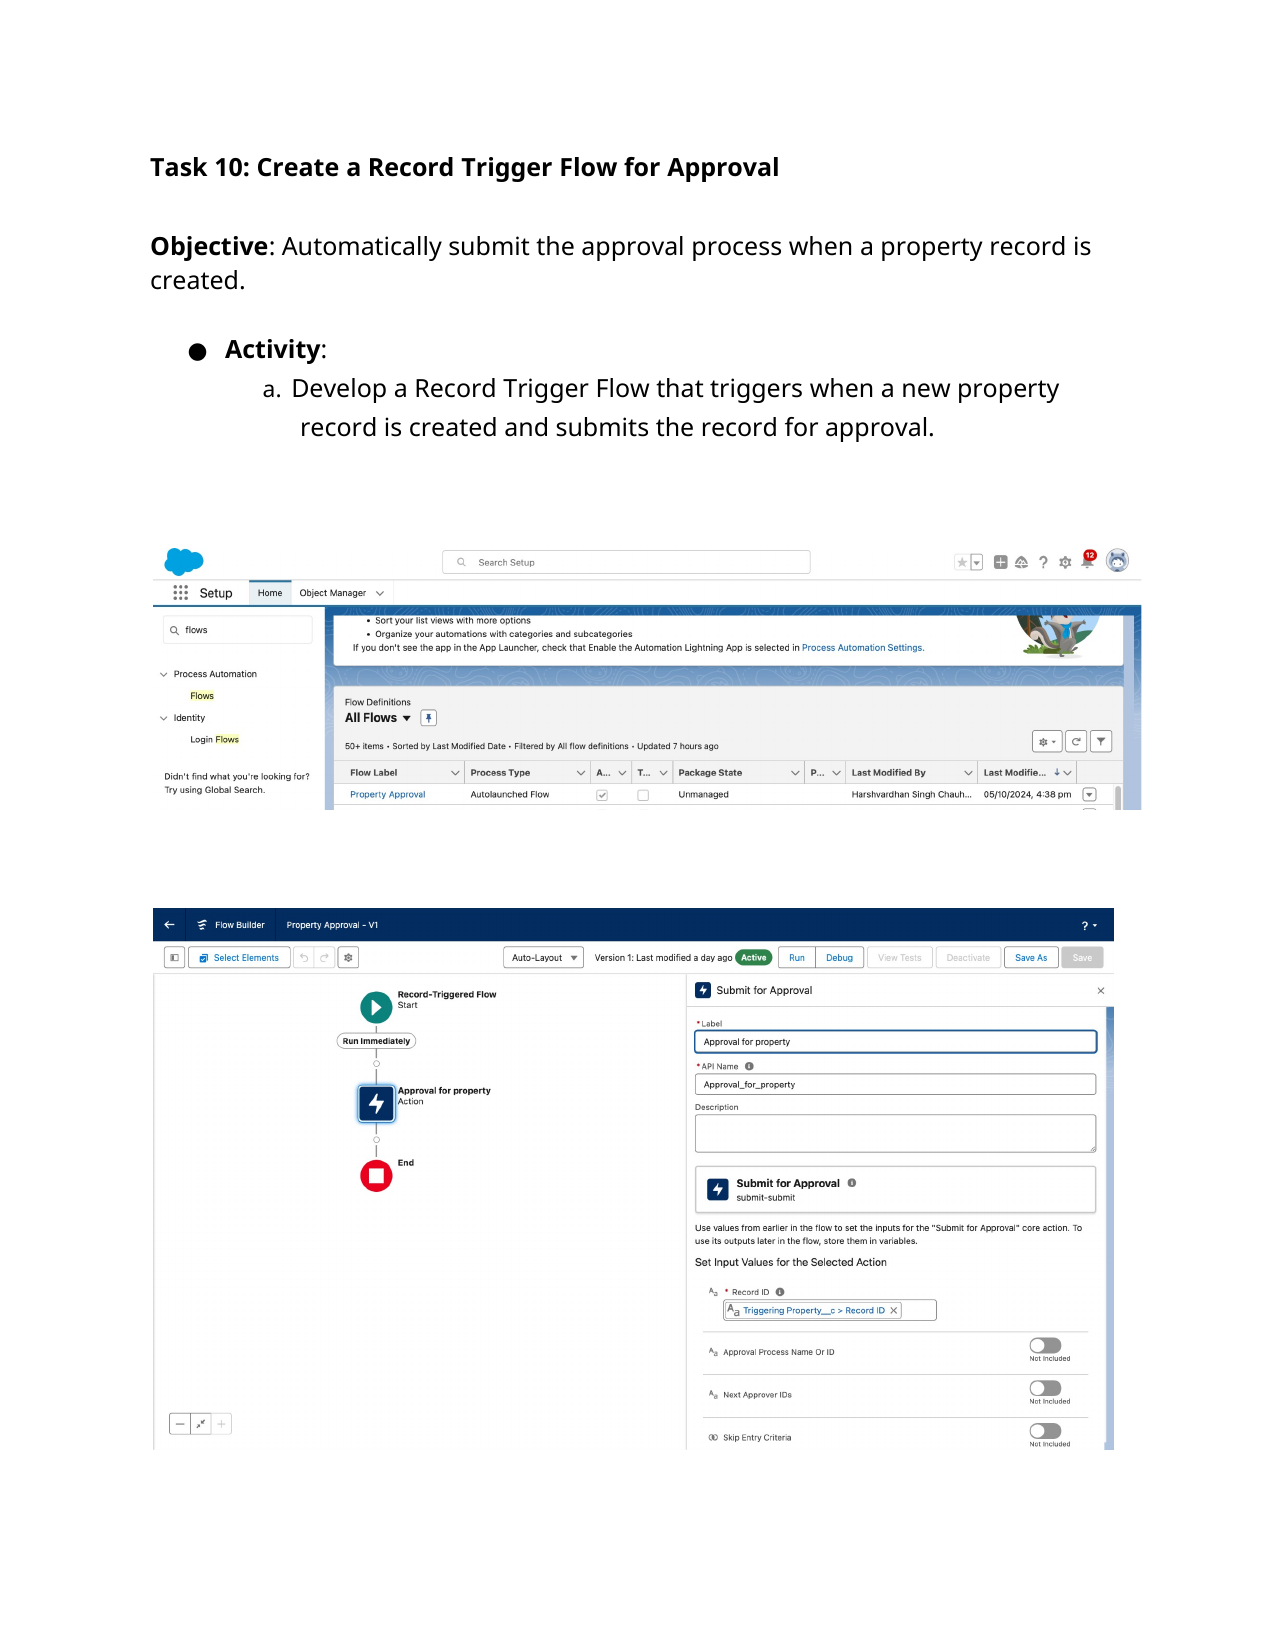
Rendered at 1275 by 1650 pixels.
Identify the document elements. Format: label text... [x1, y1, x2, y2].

picture [153, 908, 1114, 1450]
text Objective: Automatically submit the approval process when a property record is created. [150, 228, 1139, 297]
picture [153, 548, 1142, 810]
list Activity: [187, 332, 1139, 366]
text a. Develop a Record Trigger Flow that triggers when a new property record is created and submits the record for approval. [262, 370, 1139, 443]
text Task 10: Create a Record Trigger Flow for Approval [150, 150, 1139, 184]
